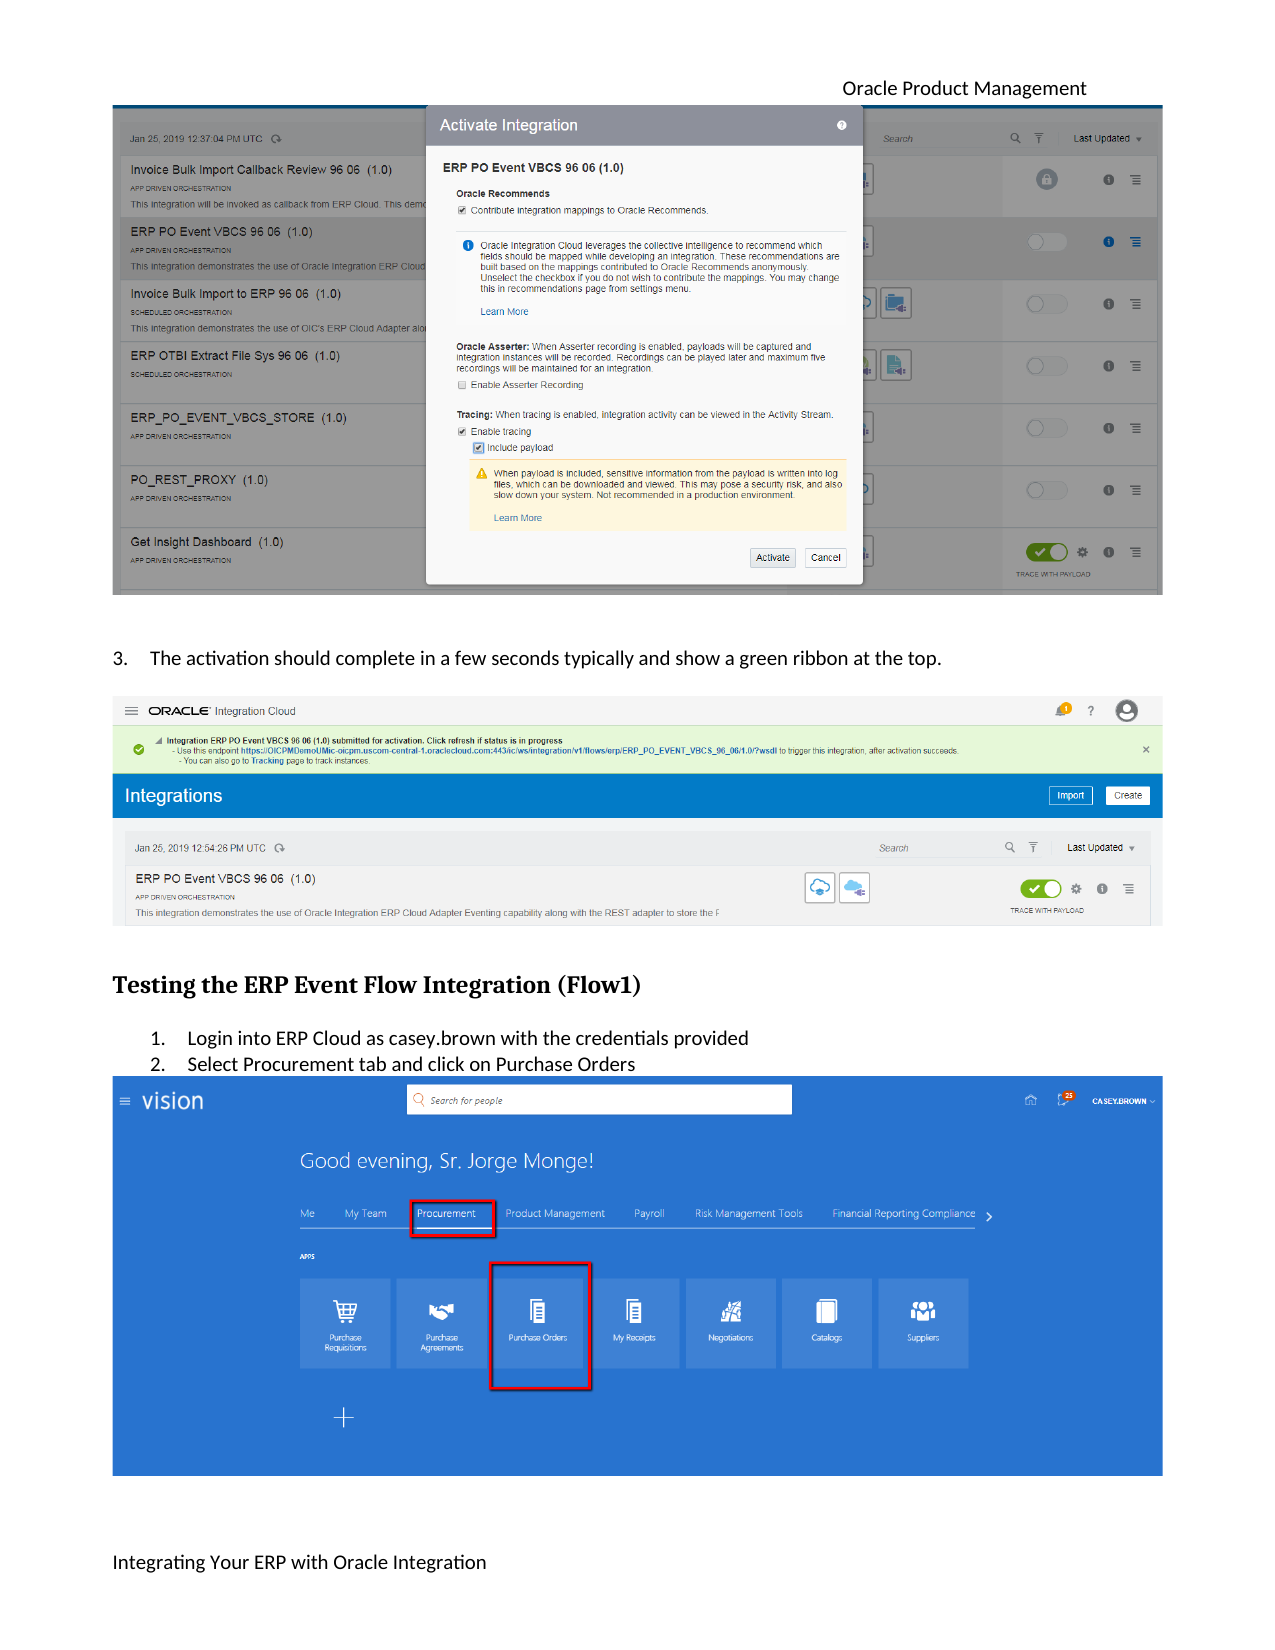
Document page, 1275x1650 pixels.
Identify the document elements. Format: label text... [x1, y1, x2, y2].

picture [112, 105, 1163, 595]
picture [112, 696, 1163, 926]
list Select Procurement tab and click on Purchase Orders [150, 1051, 1162, 1076]
subtitle Testing the ERP Event Flow Integration (Flow1) [112, 971, 1162, 1000]
picture [112, 1076, 1163, 1476]
list The activation should complete in a few seconds typically and show a green ribbon at the top. [112, 645, 1162, 671]
list Login into ERP Cloud as casey.brown with the credentials provided [150, 1026, 1162, 1051]
